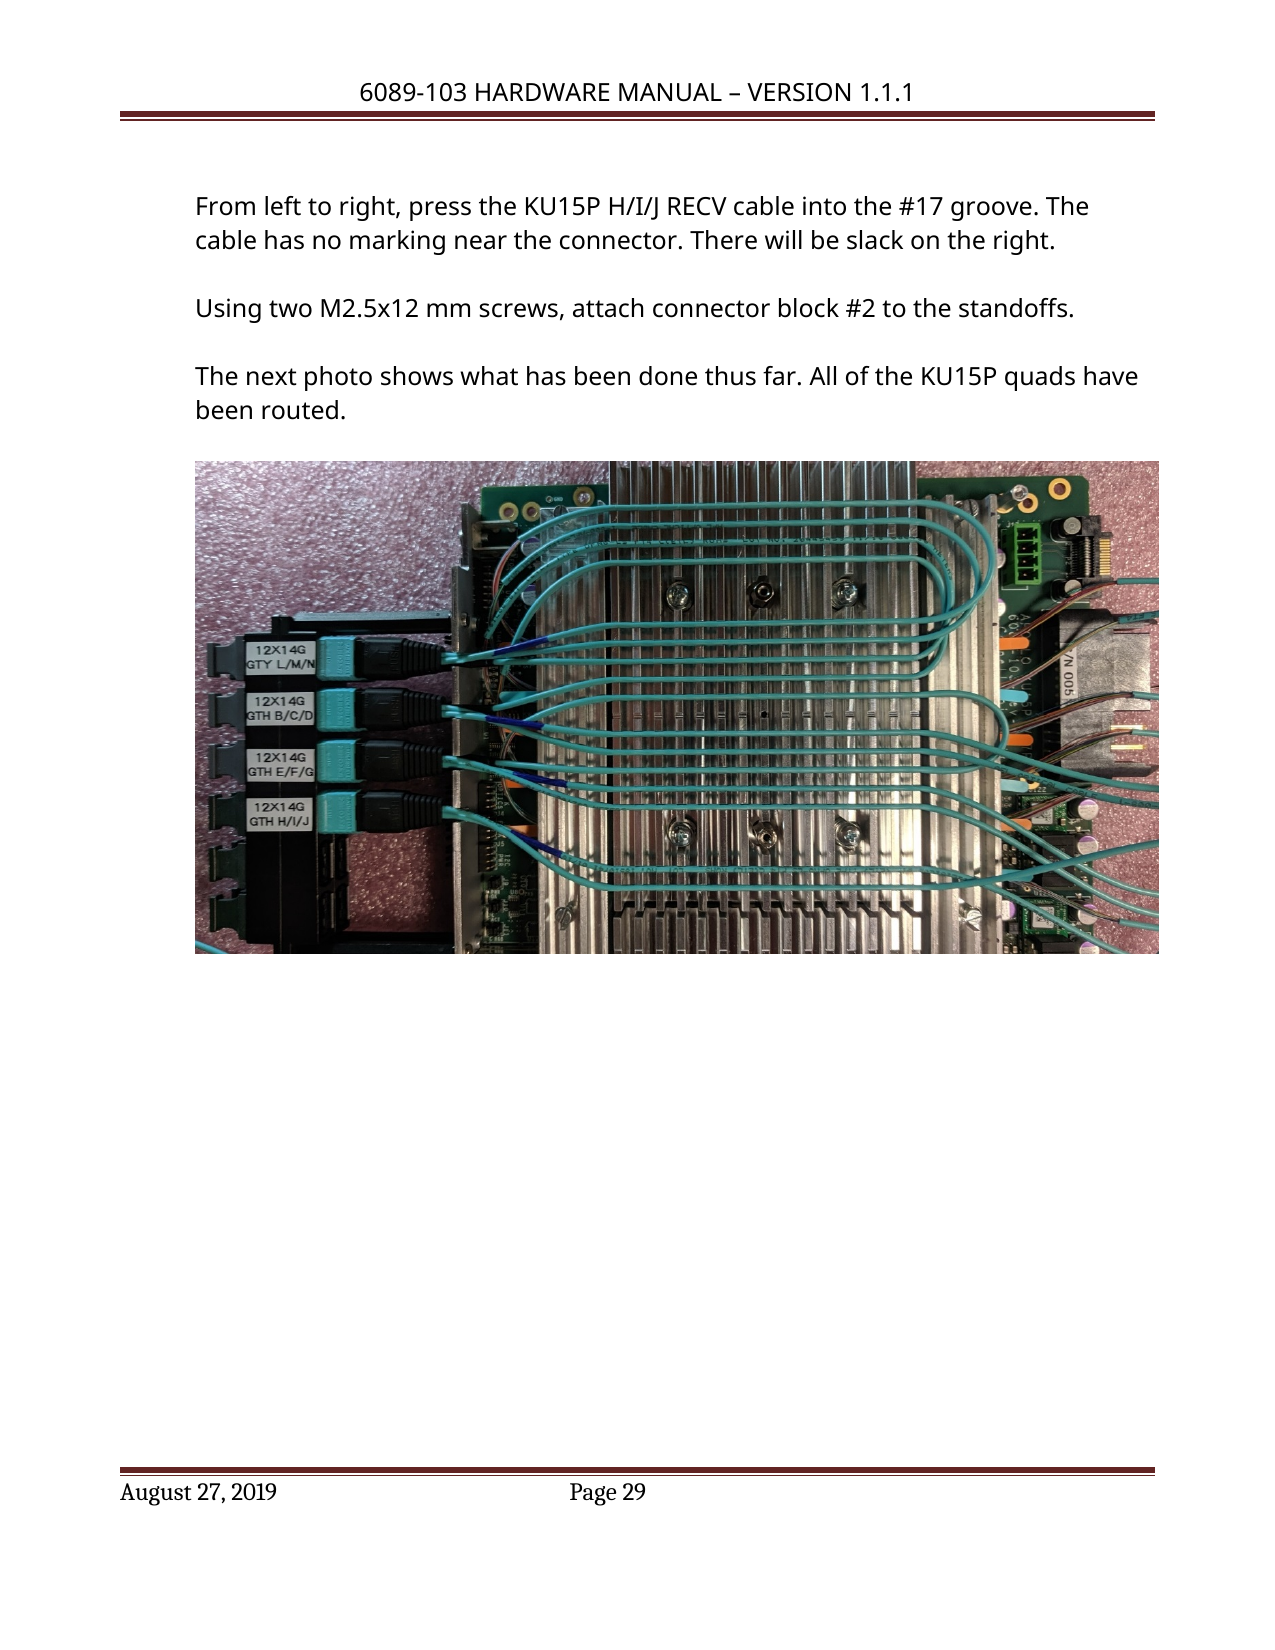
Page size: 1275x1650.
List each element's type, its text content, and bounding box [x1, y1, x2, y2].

text Using two M2.5x12 mm screws, attach connector block #2 to the standoffs. [195, 291, 1155, 325]
text From left to right, press the KU15P H/I/J RECV cable into the #17 groove. The cable has no marking near the connector. There will be slack on the right. [195, 189, 1155, 257]
picture [195, 461, 1159, 954]
text The next photo shows what has been done thus far. All of the KU15P quads have been routed. [195, 359, 1155, 427]
